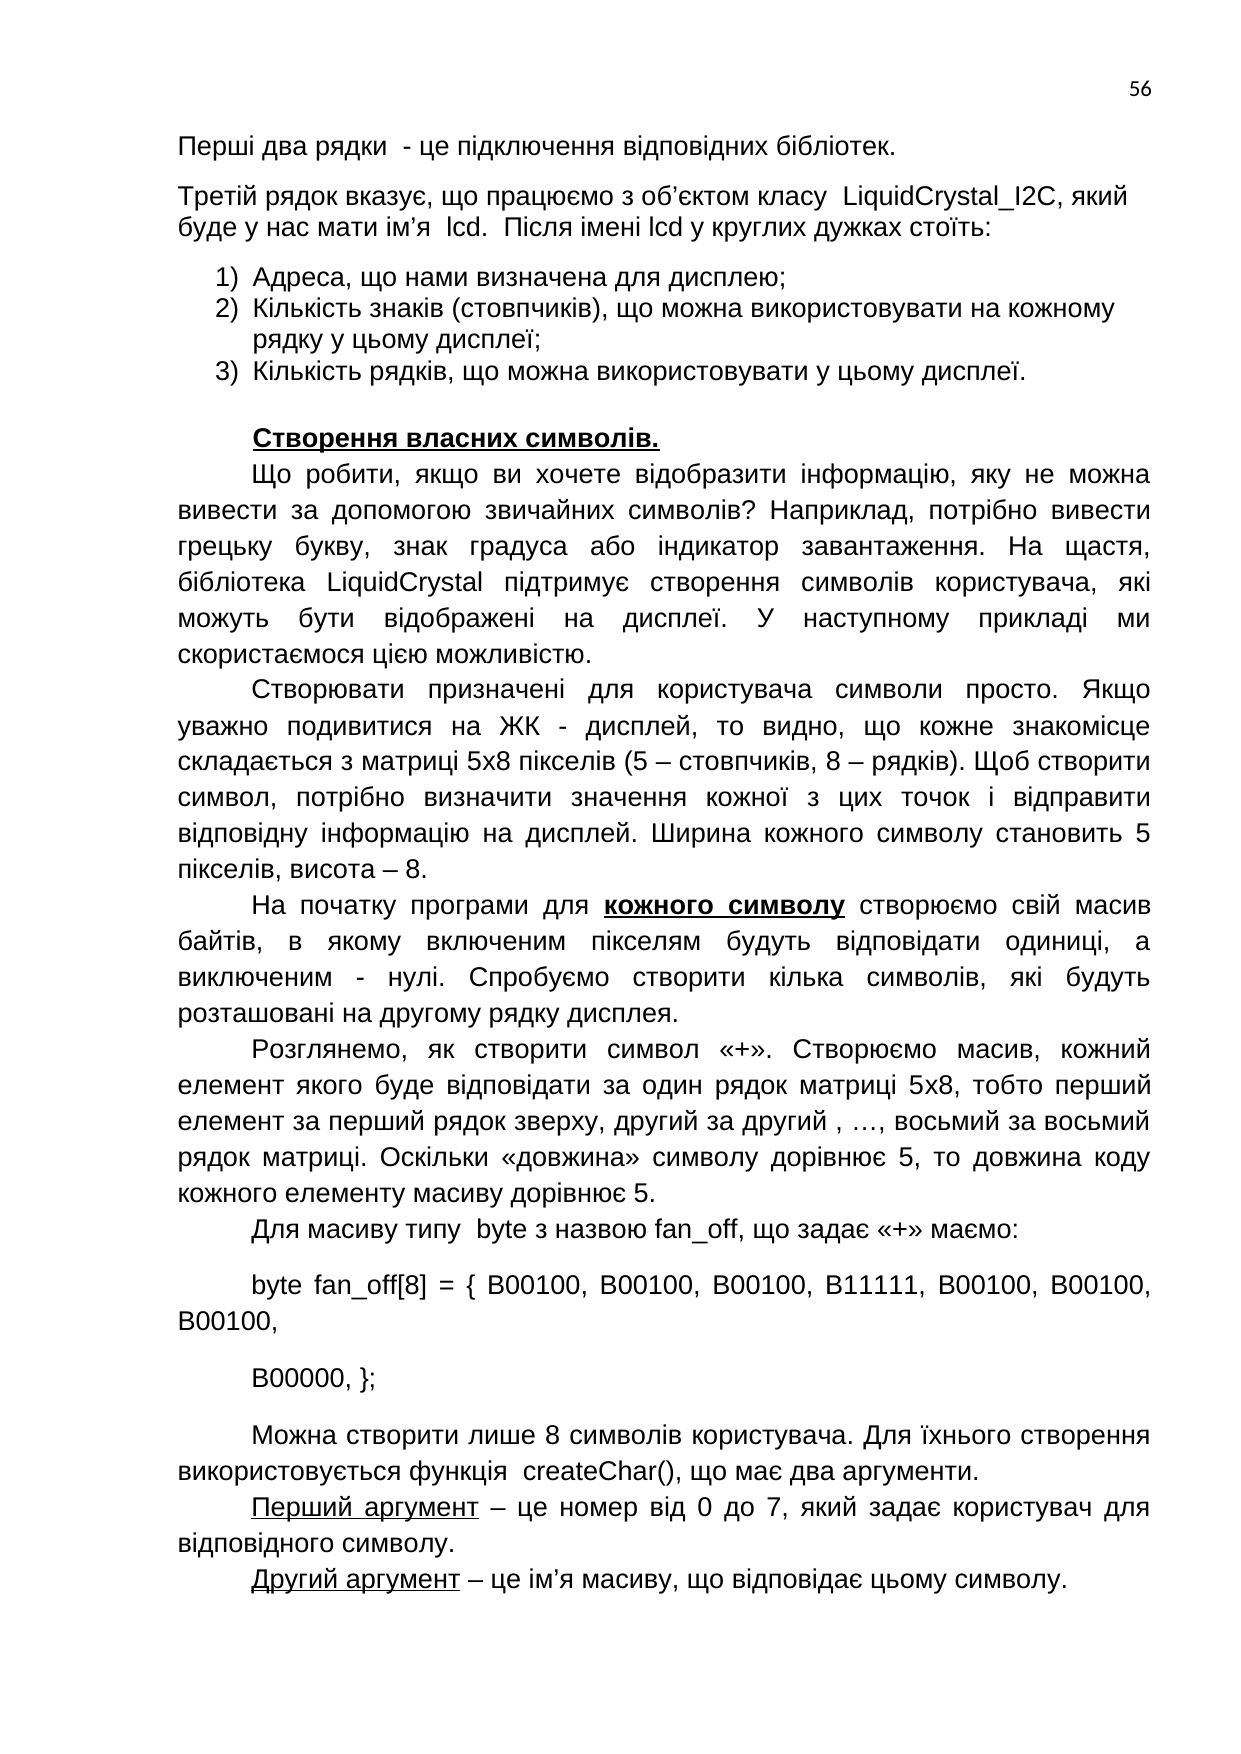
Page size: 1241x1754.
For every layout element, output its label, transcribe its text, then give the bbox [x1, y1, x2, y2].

list Створення власних символів. [252, 422, 1152, 453]
list Для масиву типу byte з назвою fan_off, що задає «+» маємо: [177, 1213, 1152, 1244]
list Перший аргумент – це номер від 0 до 7, який задає користувач для відповідного символу. [177, 1491, 1152, 1558]
list Розглянемо, як створити символ «+». Створюємо масив, кожний елемент якого буде відповідати за один рядок матриці 5x8, тобто перший елемент за перший рядок зверху, другий за другий , …, восьмий за восьмий рядок матриці. Оскільки «довжина» символу дорівнює 5, то довжина коду кожного елементу масиву дорівнює 5. [177, 1033, 1152, 1208]
list Можна створити лише 8 символів користувача. Для їхнього створення використовується функція createChar(), що має два аргументи. [177, 1419, 1152, 1486]
list Кількість рядків, що можна використовувати у цьому дисплеї. [215, 355, 1152, 386]
list На початку програми для кожного символу створюємо свій масив байтів, в якому включеним пікселям будуть відповідати одиниці, а виключеним - нулі. Спробуємо створити кілька символів, які будуть розташовані на другому рядку дисплея. [177, 889, 1152, 1028]
text B00000, }; [177, 1362, 1152, 1393]
list Створювати призначені для користувача символи просто. Якщо уважно подивитися на ЖК - дисплей, то видно, що кожне знакомісце складається з матриці 5x8 пікселів (5 – стовпчиків, 8 – рядків). Щоб створити символ, потрібно визначити значення кожної з цих точок і відправити відповідну інформацію на дисплей. Ширина кожного символу становить 5 пікселів, висота – 8. [177, 673, 1152, 884]
text Перші два рядки - це підключення відповідних бібліотек. [177, 130, 1152, 161]
text byte fan_off[8] = { B00100, B00100, B00100, B11111, B00100, B00100, B00100, [177, 1269, 1152, 1337]
list Що робити, якщо ви хочете відобразити інформацію, яку не можна вивести за допомогою звичайних символів? Наприклад, потрібно вивести грецьку букву, знак градуса або індикатор завантаження. На щастя, бібліотека LiquidCrystal підтримує створення символів користувача, які можуть бути відображені на дисплеї. У наступному прикладі ми скористаємося цією можливістю. [177, 458, 1152, 669]
text Третій рядок вказує, що працюємо з об’єктом класу LiquidCrystal_I2C, який буде у нас мати ім’я lcd. Після імені lcd у круглих дужках стоїть: [177, 180, 1152, 242]
list Кількість знаків (стовпчиків), що можна використовувати на кожному рядку у цьому дисплеї; [215, 292, 1152, 355]
list Адреса, що нами визначена для дисплею; [215, 261, 1152, 292]
list Другий аргумент – це ім’я масиву, що відповідає цьому символу. [177, 1563, 1152, 1594]
